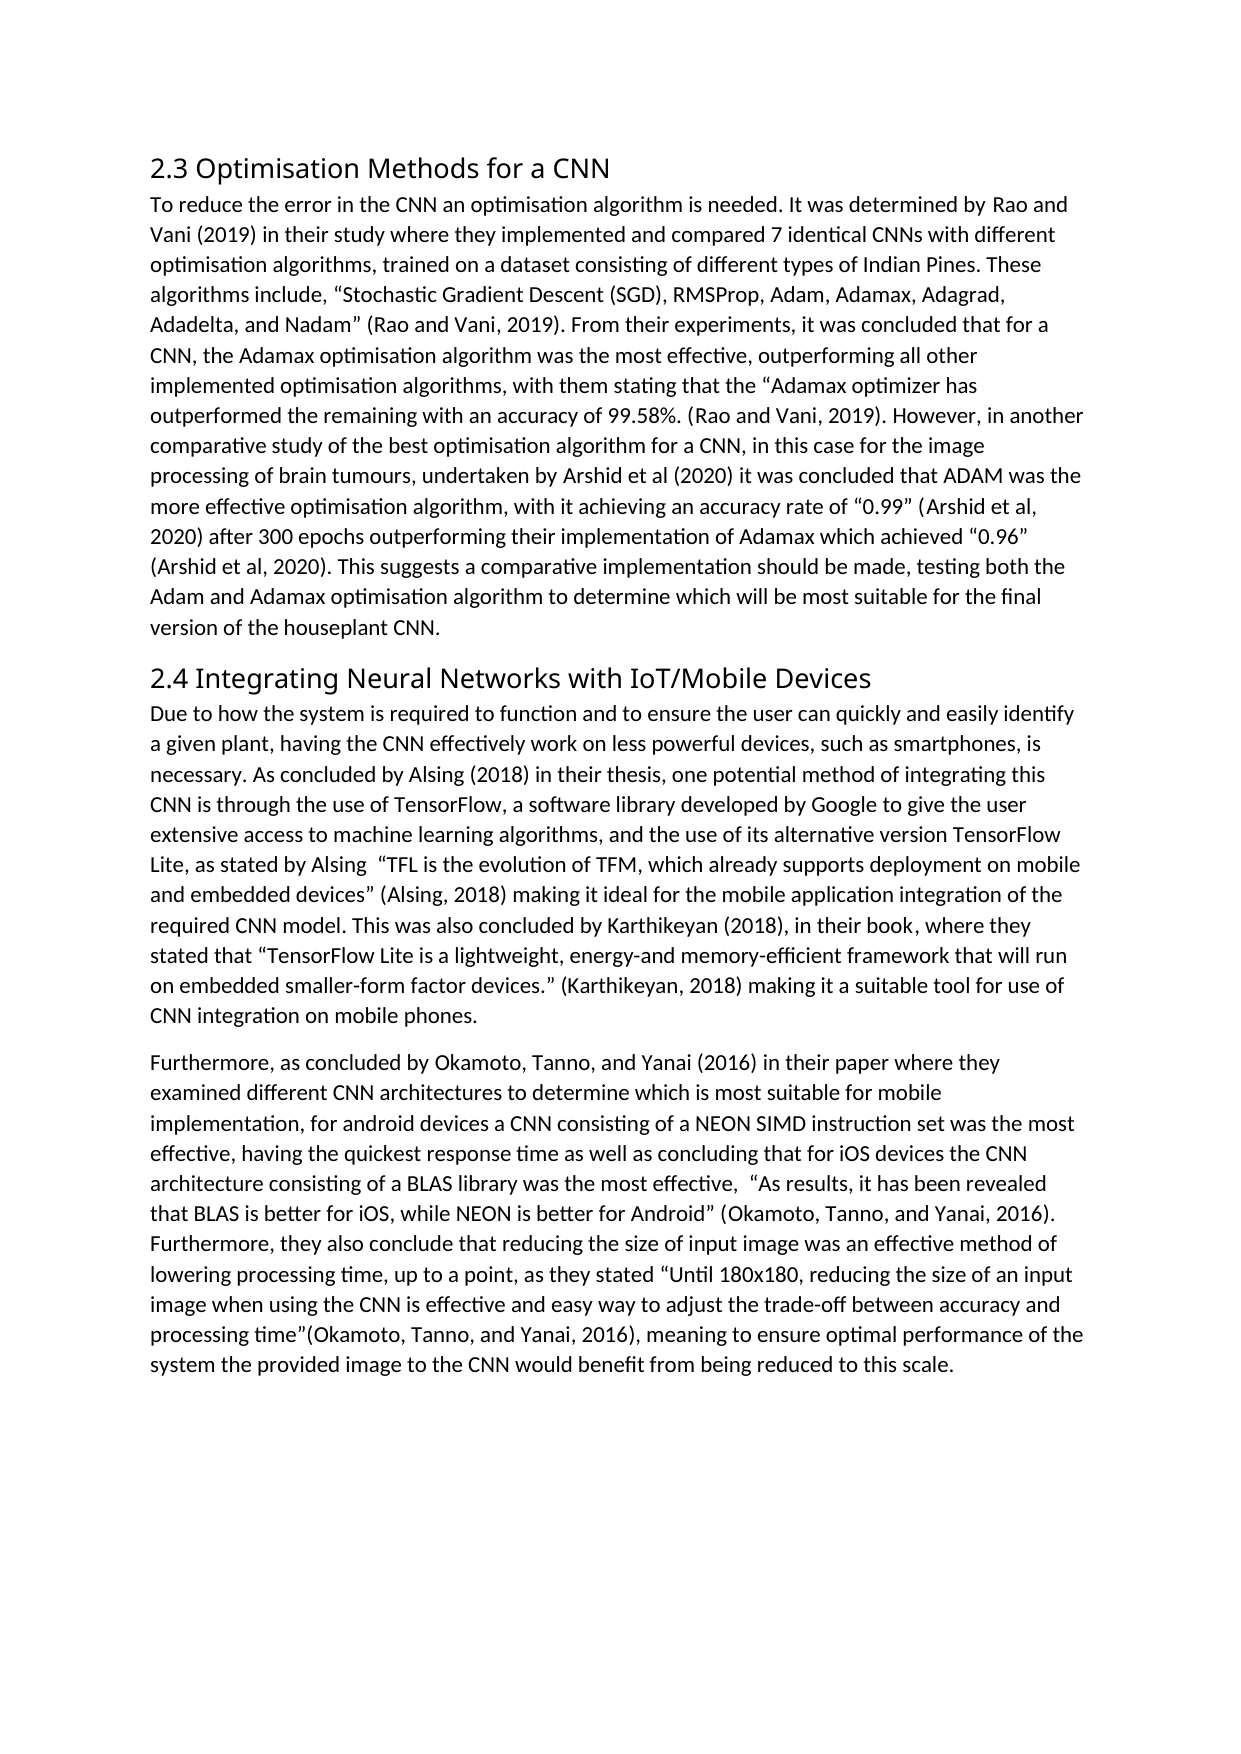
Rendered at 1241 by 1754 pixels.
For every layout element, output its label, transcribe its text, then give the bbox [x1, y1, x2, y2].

subtitle 2.3 Optimisation Methods for a CNN [150, 150, 1090, 187]
subtitle 2.4 Integrating Neural Networks with IoT/Mobile Devices [150, 659, 1090, 696]
text Due to how the system is required to function and to ensure the user can quickly and easily identify a given plant, having the CNN effectively work on less powerful devices, such as smartphones, is necessary. As concluded by Alsing (2018) in their thesis, one potential method of integrating this CNN is through the use of TensorFlow, a software library developed by Google to give the user extensive access to machine learning algorithms, and the use of its alternative version TensorFlow Lite, as stated by Alsing “TFL is the evolution of TFM, which already supports deployment on mobile and embedded devices” (Alsing, 2018) making it ideal for the mobile application integration of the required CNN model. This was also concluded by Karthikeyan (2018), in their book, where they stated that “TensorFlow Lite is a lightweight, energy-and memory-efficient framework that will run on embedded smaller-form factor devices.” (Karthikeyan, 2018) making it a suitable tool for use of CNN integration on mobile phones. [150, 699, 1090, 1029]
text To reduce the error in the CNN an optimisation algorithm is needed. It was determined by Rao and Vani (2019) in their study where they implemented and compared 7 identical CNNs with different optimisation algorithms, trained on a dataset consisting of different types of Indian Pines. These algorithms include, “Stochastic Gradient Descent (SGD), RMSProp, Adam, Adamax, Adagrad, Adadelta, and Nadam” (Rao and Vani, 2019). From their experiments, it was concluded that for a CNN, the Adamax optimisation algorithm was the most effective, outperforming all other implemented optimisation algorithms, with them stating that the “Adamax optimizer has outperformed the remaining with an accuracy of 99.58%. (Rao and Vani, 2019). However, in another comparative study of the best optimisation algorithm for a CNN, in this case for the image processing of brain tumours, undertaken by Arshid et al (2020) it was concluded that ADAM was the more effective optimisation algorithm, with it achieving an accuracy rate of “0.99” (Arshid et al, 2020) after 300 epochs outperforming their implementation of Adamax which achieved “0.96” (Arshid et al, 2020). This suggests a comparative implementation should be made, testing both the Adam and Adamax optimisation algorithm to determine which will be most suitable for the final version of the houseplant CNN. [150, 190, 1090, 641]
text Furthermore, as concluded by Okamoto, Tanno, and Yanai (2016) in their paper where they examined different CNN architectures to determine which is most suitable for mobile implementation, for android devices a CNN consisting of a NEON SIMD instruction set was the most effective, having the quickest response time as well as concluding that for iOS devices the CNN architecture consisting of a BLAS library was the most effective, “As results, it has been revealed that BLAS is better for iOS, while NEON is better for Android” (Okamoto, Tanno, and Yanai, 2016). Furthermore, they also conclude that reducing the size of input image was an effective method of lowering processing time, up to a point, as they stated “Until 180x180, reducing the size of an input image when using the CNN is effective and easy way to adjust the trade-off between accuracy and processing time”(Okamoto, Tanno, and Yanai, 2016), meaning to ensure optimal performance of the system the provided image to the CNN would benefit from being reduced to this scale. [150, 1048, 1090, 1378]
